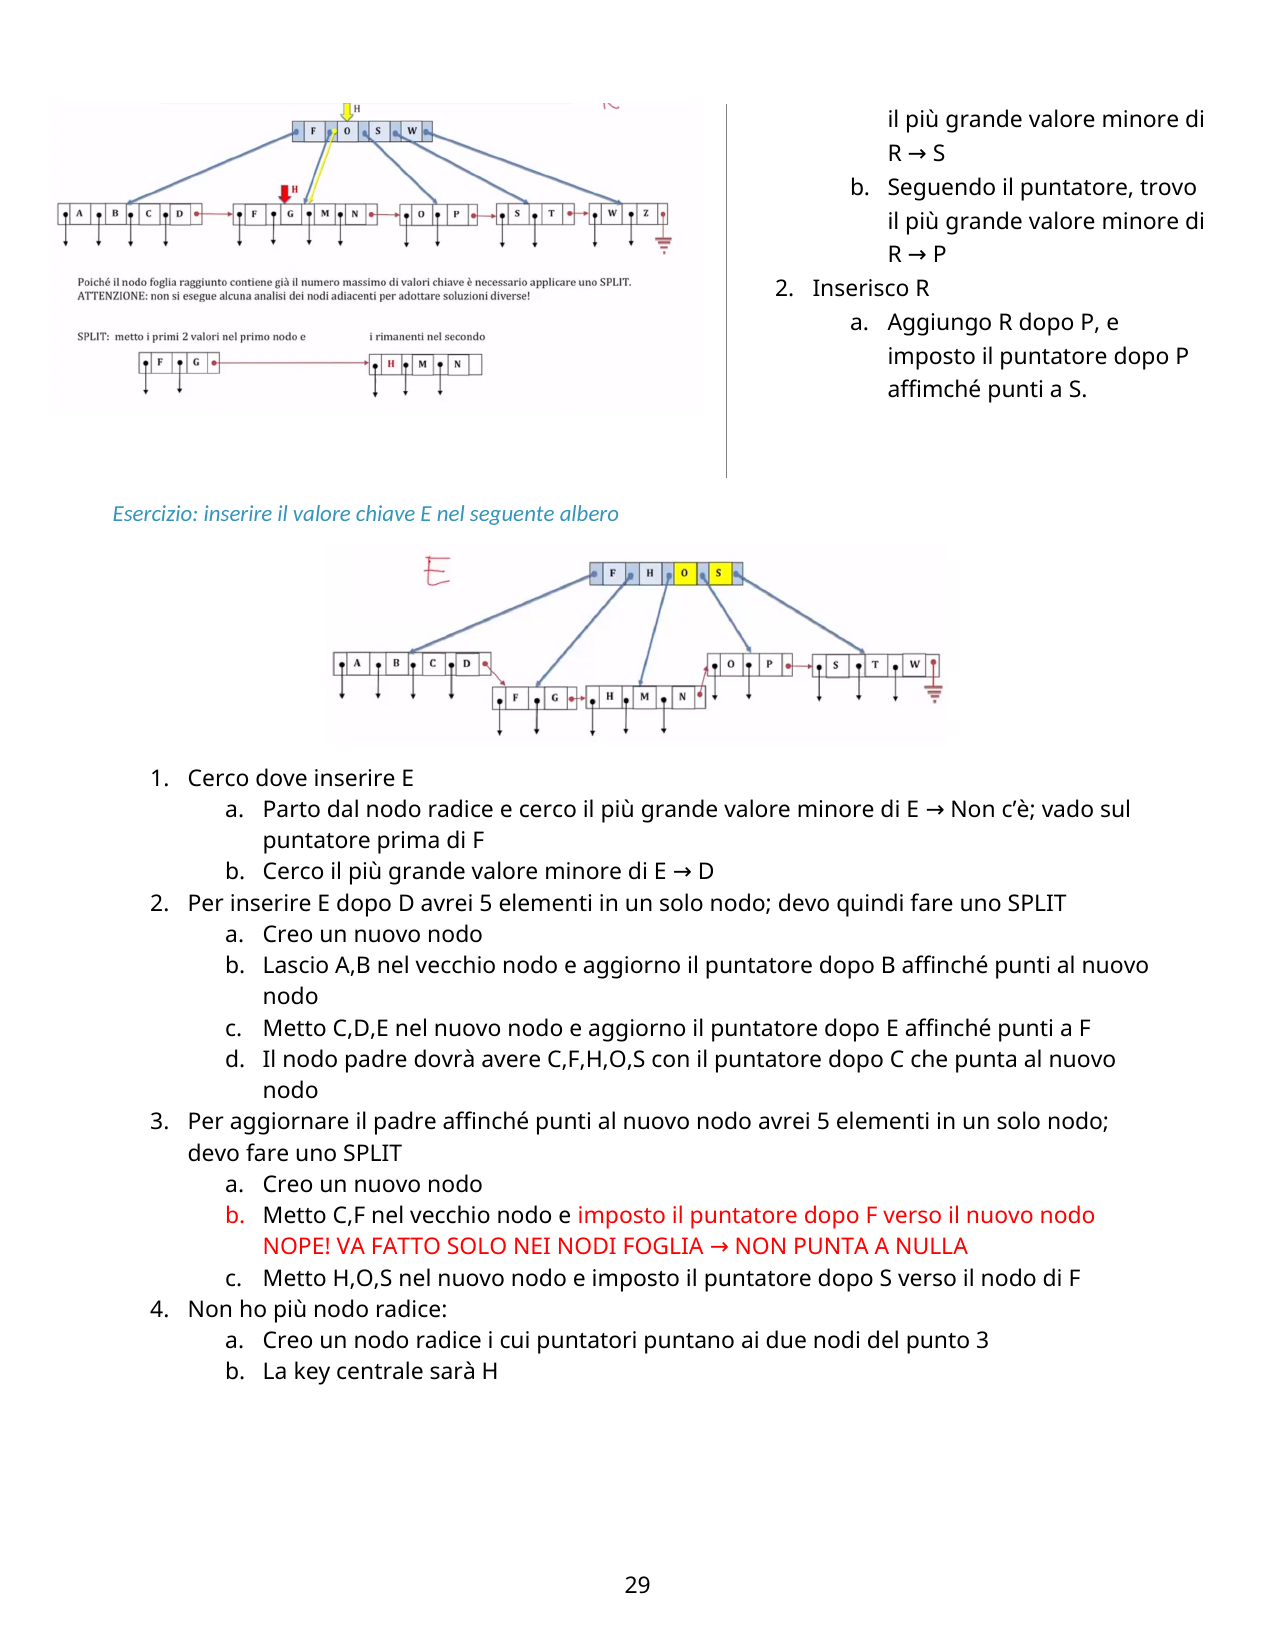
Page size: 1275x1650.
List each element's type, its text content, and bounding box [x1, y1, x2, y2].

list Non ho più nodo radice: [150, 1293, 1162, 1324]
list La key centrale sarà H [225, 1355, 1162, 1387]
picture [325, 545, 950, 743]
list Creo un nuovo nodo [225, 918, 1162, 949]
list Metto C,D,E nel nuovo nodo e aggiorno il puntatore dopo E affinché punti a F [225, 1012, 1162, 1043]
list Per inserire E dopo D avrei 5 elementi in un solo nodo; devo quindi fare uno SPLIT [150, 887, 1162, 918]
list Cerco dove inserire E [150, 762, 1162, 793]
list Creo un nodo radice i cui puntatori puntano ai due nodi del punto 3 [225, 1324, 1162, 1355]
list Il nodo padre dovrà avere C,F,H,O,S con il puntatore dopo C che punta al nuovo nodo [225, 1043, 1162, 1105]
table_header [24, 104, 726, 478]
list Metto H,O,S nel nuovo nodo e imposto il puntatore dopo S verso il nodo di F [225, 1262, 1162, 1293]
list Creo un nuovo nodo [225, 1168, 1162, 1199]
list Per aggiornare il padre affinché punti al nuovo nodo avrei 5 elementi in un solo nodo; devo fare uno SPLIT [150, 1105, 1162, 1168]
picture [51, 103, 699, 410]
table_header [727, 104, 1220, 478]
list Lascio A,B nel vecchio nodo e aggiorno il puntatore dopo B affinché punti al nuovo nodo [225, 949, 1162, 1012]
list Metto C,F nel vecchio nodo e imposto il puntatore dopo F verso il nuovo nodo NOPE! VA FATTO SOLO NEI NODI FOGLIA → NON PUNTA A NULLA [225, 1199, 1162, 1262]
list Parto dal nodo radice e cerco il più grande valore minore di E → Non c’è; vado sul puntatore prima di F [225, 793, 1162, 855]
subtitle Esercizio: inserire il valore chiave E nel seguente albero [112, 499, 1162, 527]
list Cerco il più grande valore minore di E → D [225, 855, 1162, 887]
